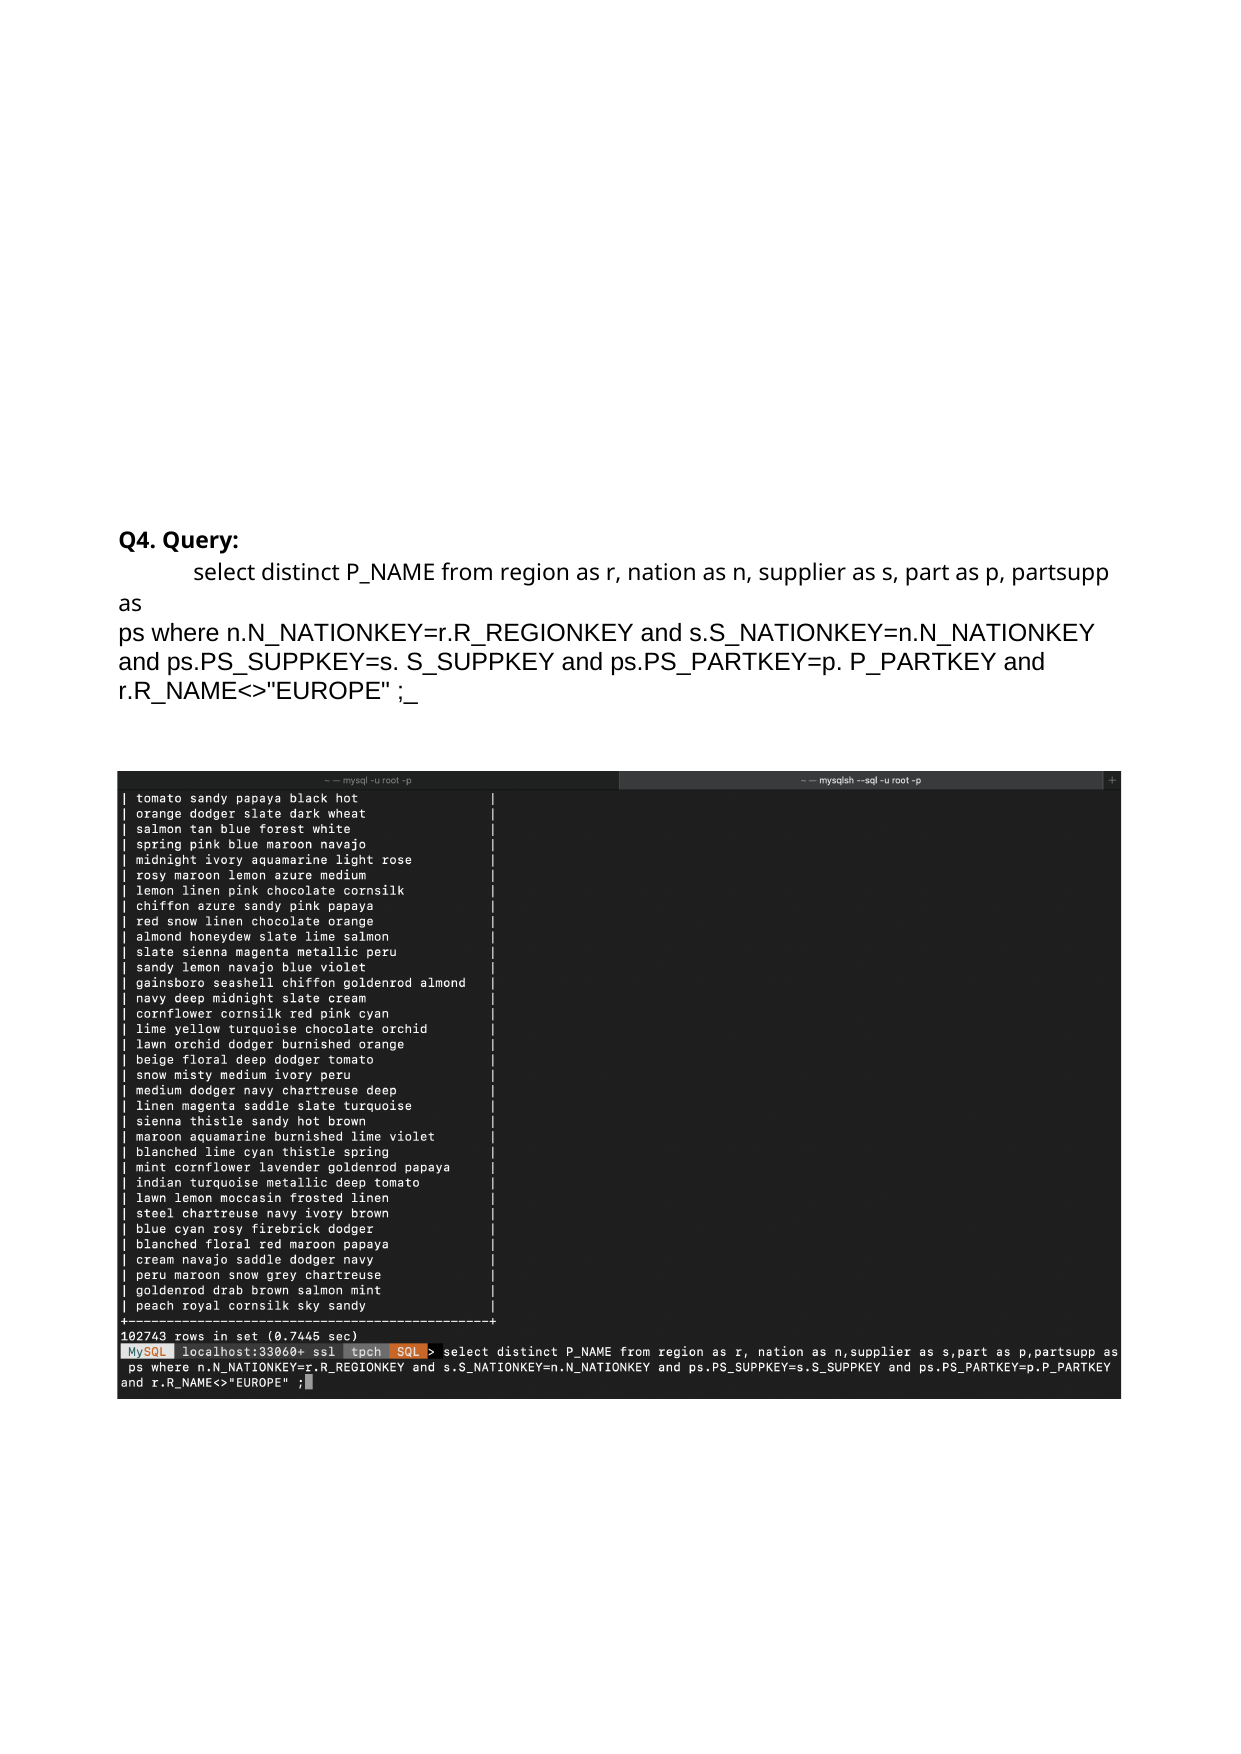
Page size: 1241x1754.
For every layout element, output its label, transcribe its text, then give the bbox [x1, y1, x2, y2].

picture [117, 771, 1122, 1399]
text Q4. Query: [118, 524, 1122, 556]
text ps where n.N_NATIONKEY=r.R_REGIONKEY and s.S_NATIONKEY=n.N_NATIONKEY and ps.PS_SUPPKEY=s. S_SUPPKEY and ps.PS_PARTKEY=p. P_PARTKEY and r.R_NAME<>"EUROPE" ;_ [118, 618, 1122, 704]
text select distinct P_NAME from region as r, nation as n, supplier as s, part as p, partsupp as [118, 556, 1122, 618]
